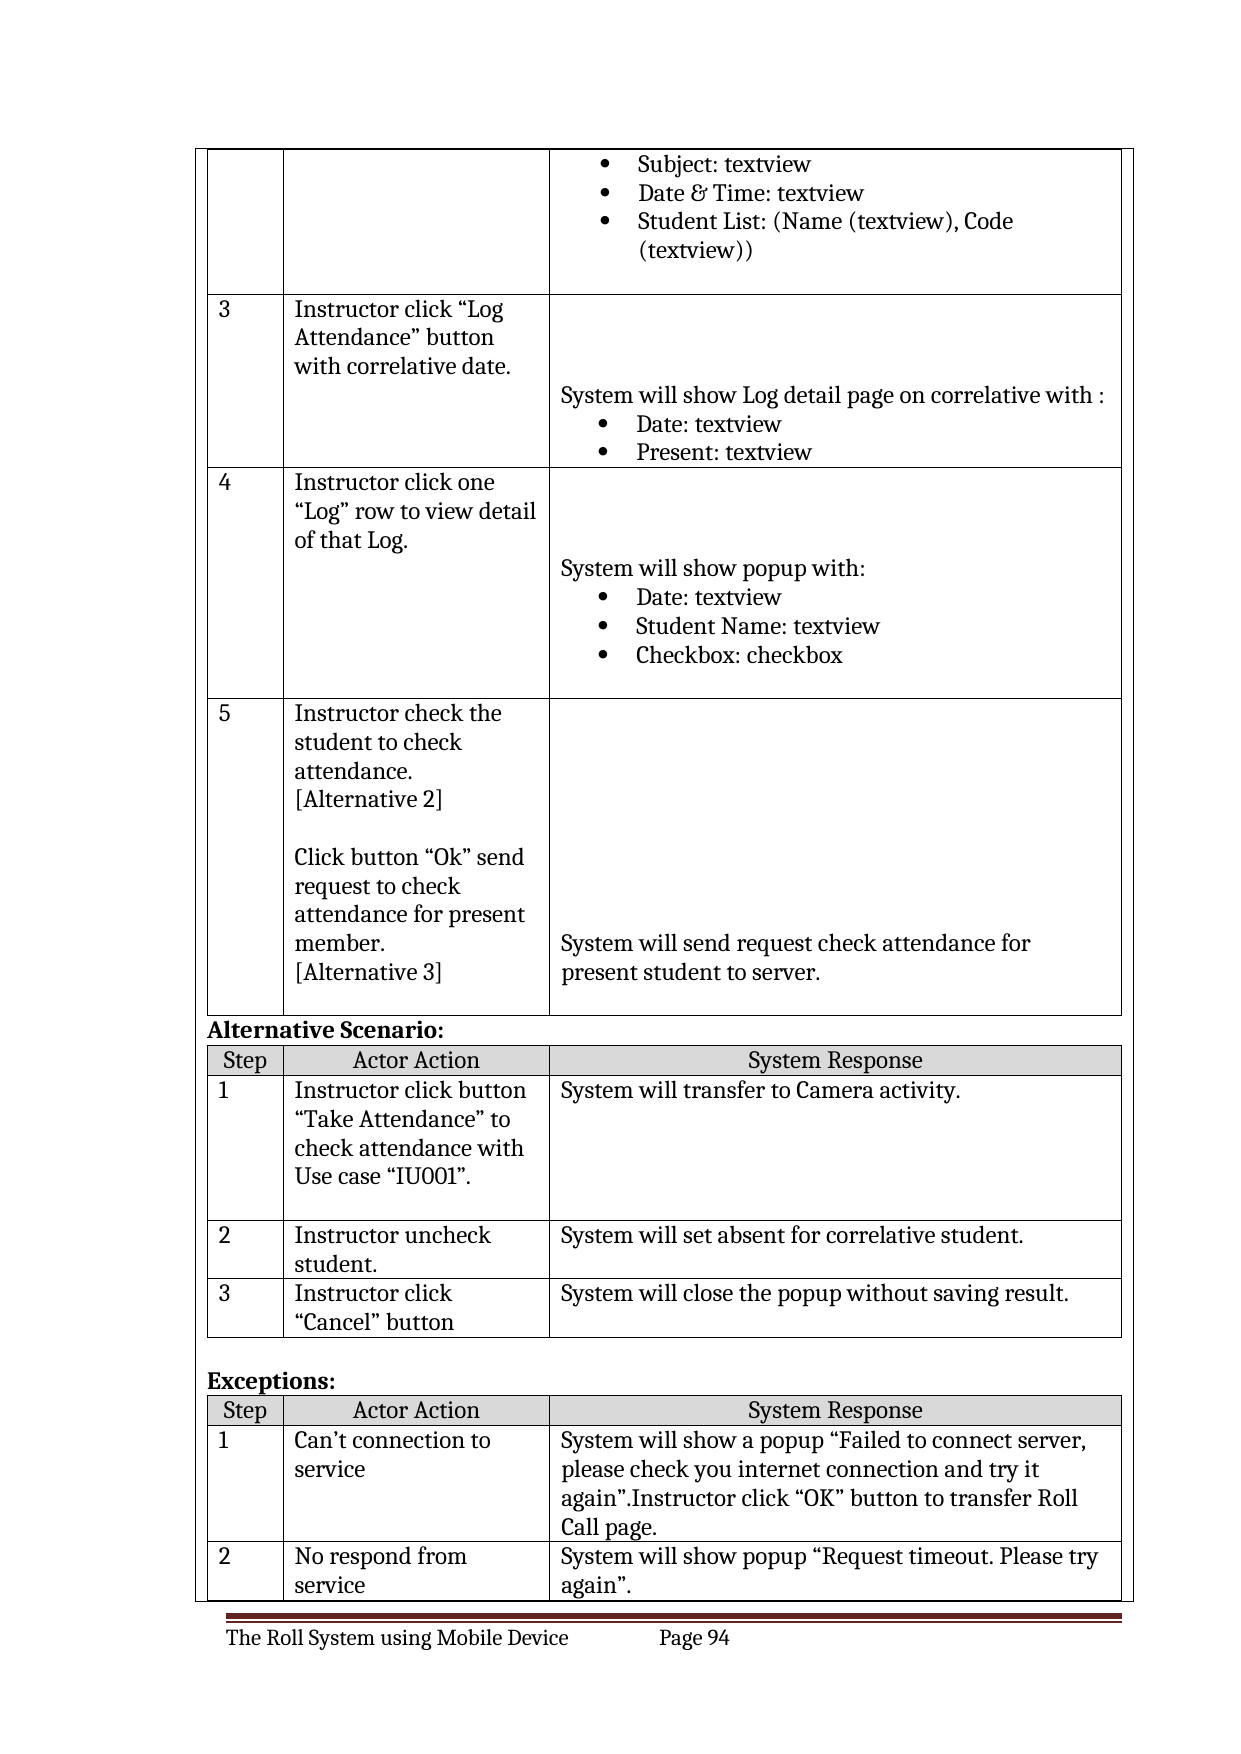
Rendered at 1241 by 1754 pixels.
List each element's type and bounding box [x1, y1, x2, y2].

table_cell [196, 149, 1133, 1601]
